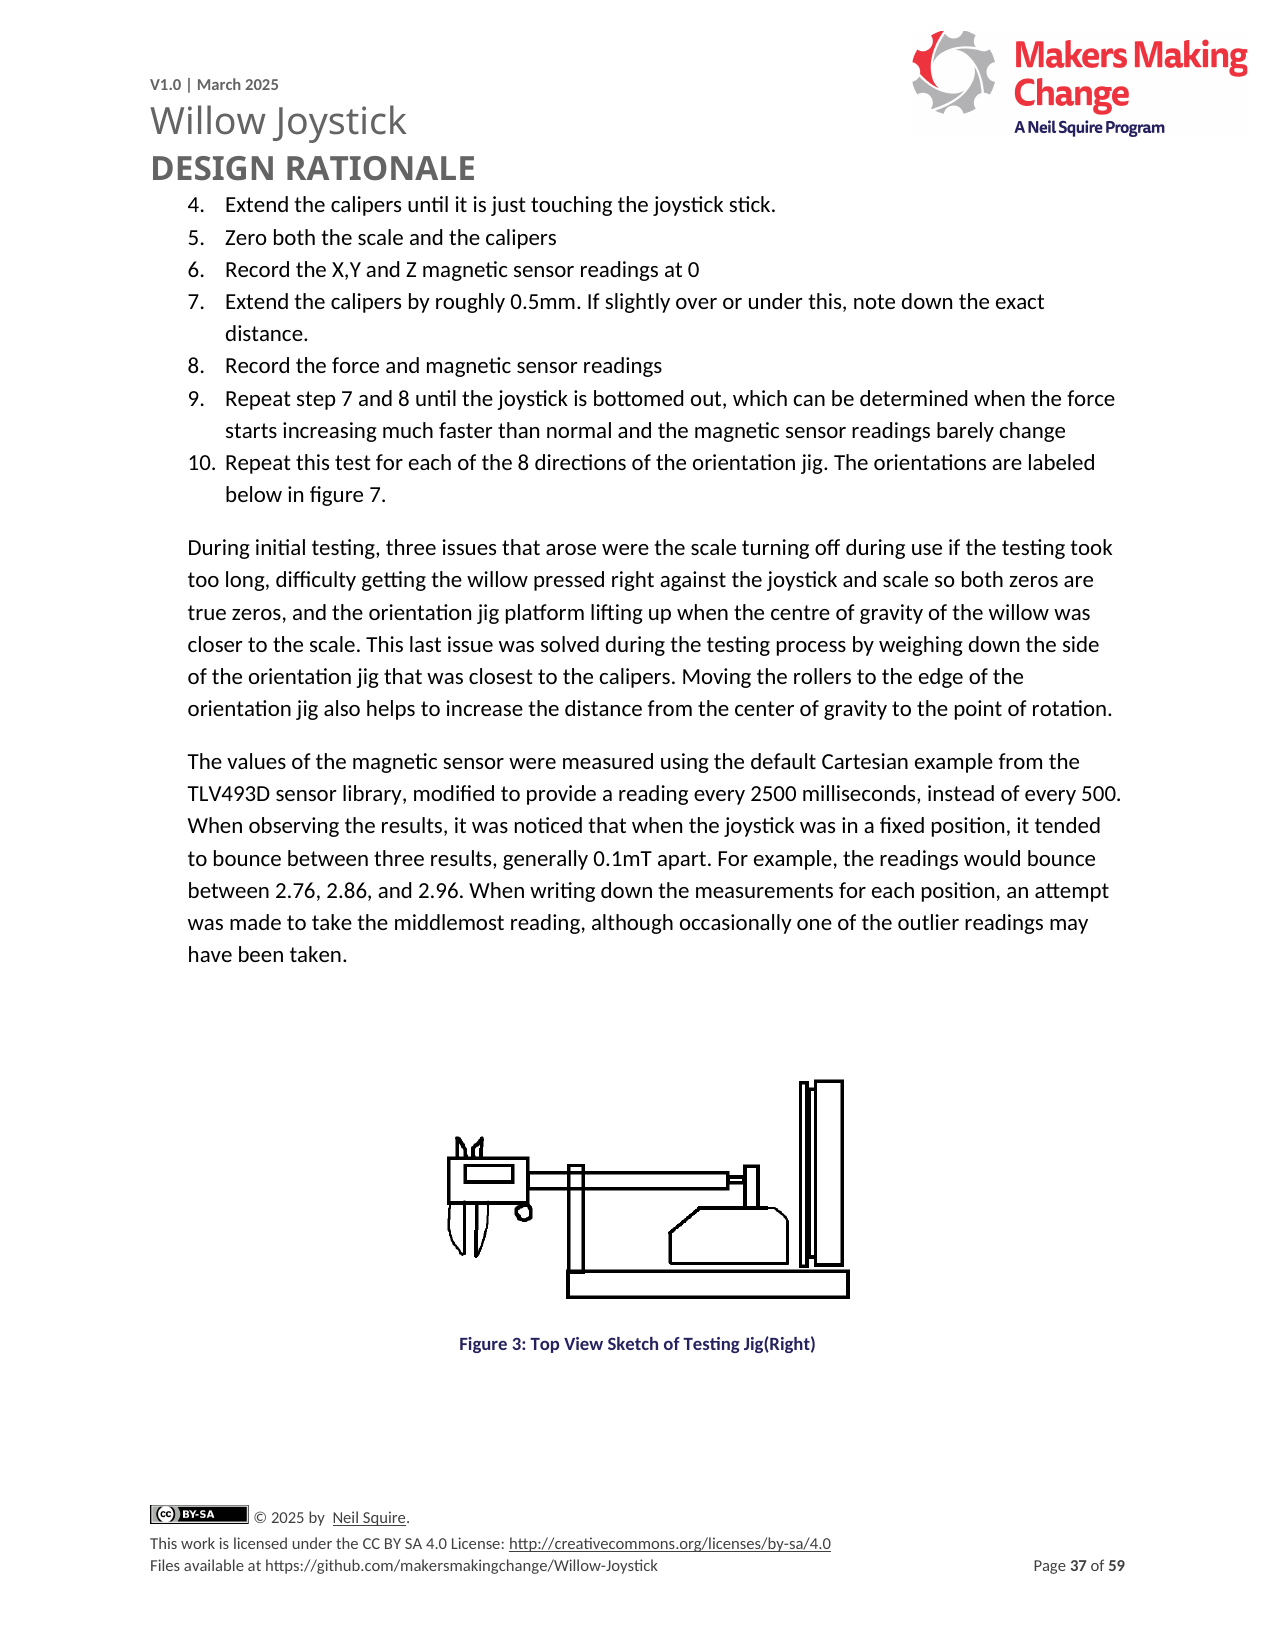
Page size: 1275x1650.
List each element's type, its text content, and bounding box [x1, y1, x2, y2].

list Zero both the scale and the calipers [187, 223, 1125, 251]
list Extend the calipers until it is just touching the joystick stick. [187, 191, 1125, 218]
list Record the X,Y and Z magnetic sensor readings at 0 [187, 255, 1125, 283]
list Repeat this test for each of the 8 directions of the orientation jig. The orientations are labeled below in figure 7. [187, 448, 1125, 508]
picture [912, 31, 1248, 137]
text Figure 3: Top View Sketch of Testing Jig(Right) [150, 1332, 1125, 1354]
picture [417, 1046, 858, 1311]
list Extend the calipers by roughly 0.5mm. If slightly over or under this, note down the exact distance. [187, 287, 1125, 347]
list Record the force and magnetic sensor readings [187, 351, 1125, 379]
list Repeat step 7 and 8 until the joystick is bottomed out, which can be determined when the force starts increasing much faster than normal and the magnetic sensor readings barely change [187, 384, 1125, 444]
picture [150, 1505, 249, 1524]
text During initial testing, three issues that arose were the scale turning off during use if the testing took too long, difficulty getting the willow pressed right against the joystick and scale so both zeros are true zeros, and the orientation jig platform lifting up when the centre of gravity of the willow was closer to the scale. This last issue was solved during the testing process by weighing down the side of the orientation jig that was closest to the calipers. Moving the rollers to the edge of the orientation jig also helps to increase the distance from the center of gravity to the point of rotation. [187, 533, 1125, 722]
text The values of the magnetic sensor were measured using the default Cartesian example from the TLV493D sensor library, modified to provide a reading every 2500 milliseconds, instead of every 500. When observing the results, it was noticed that when the joystick was in a fixed position, it tended to bounce between three results, generally 0.1mT apart. For example, the readings would bounce between 2.76, 2.86, and 2.96. When writing down the measurements for each position, an attempt was made to take the middlemost reading, although occasionally one of the outlier readings may have been taken. [187, 747, 1125, 968]
